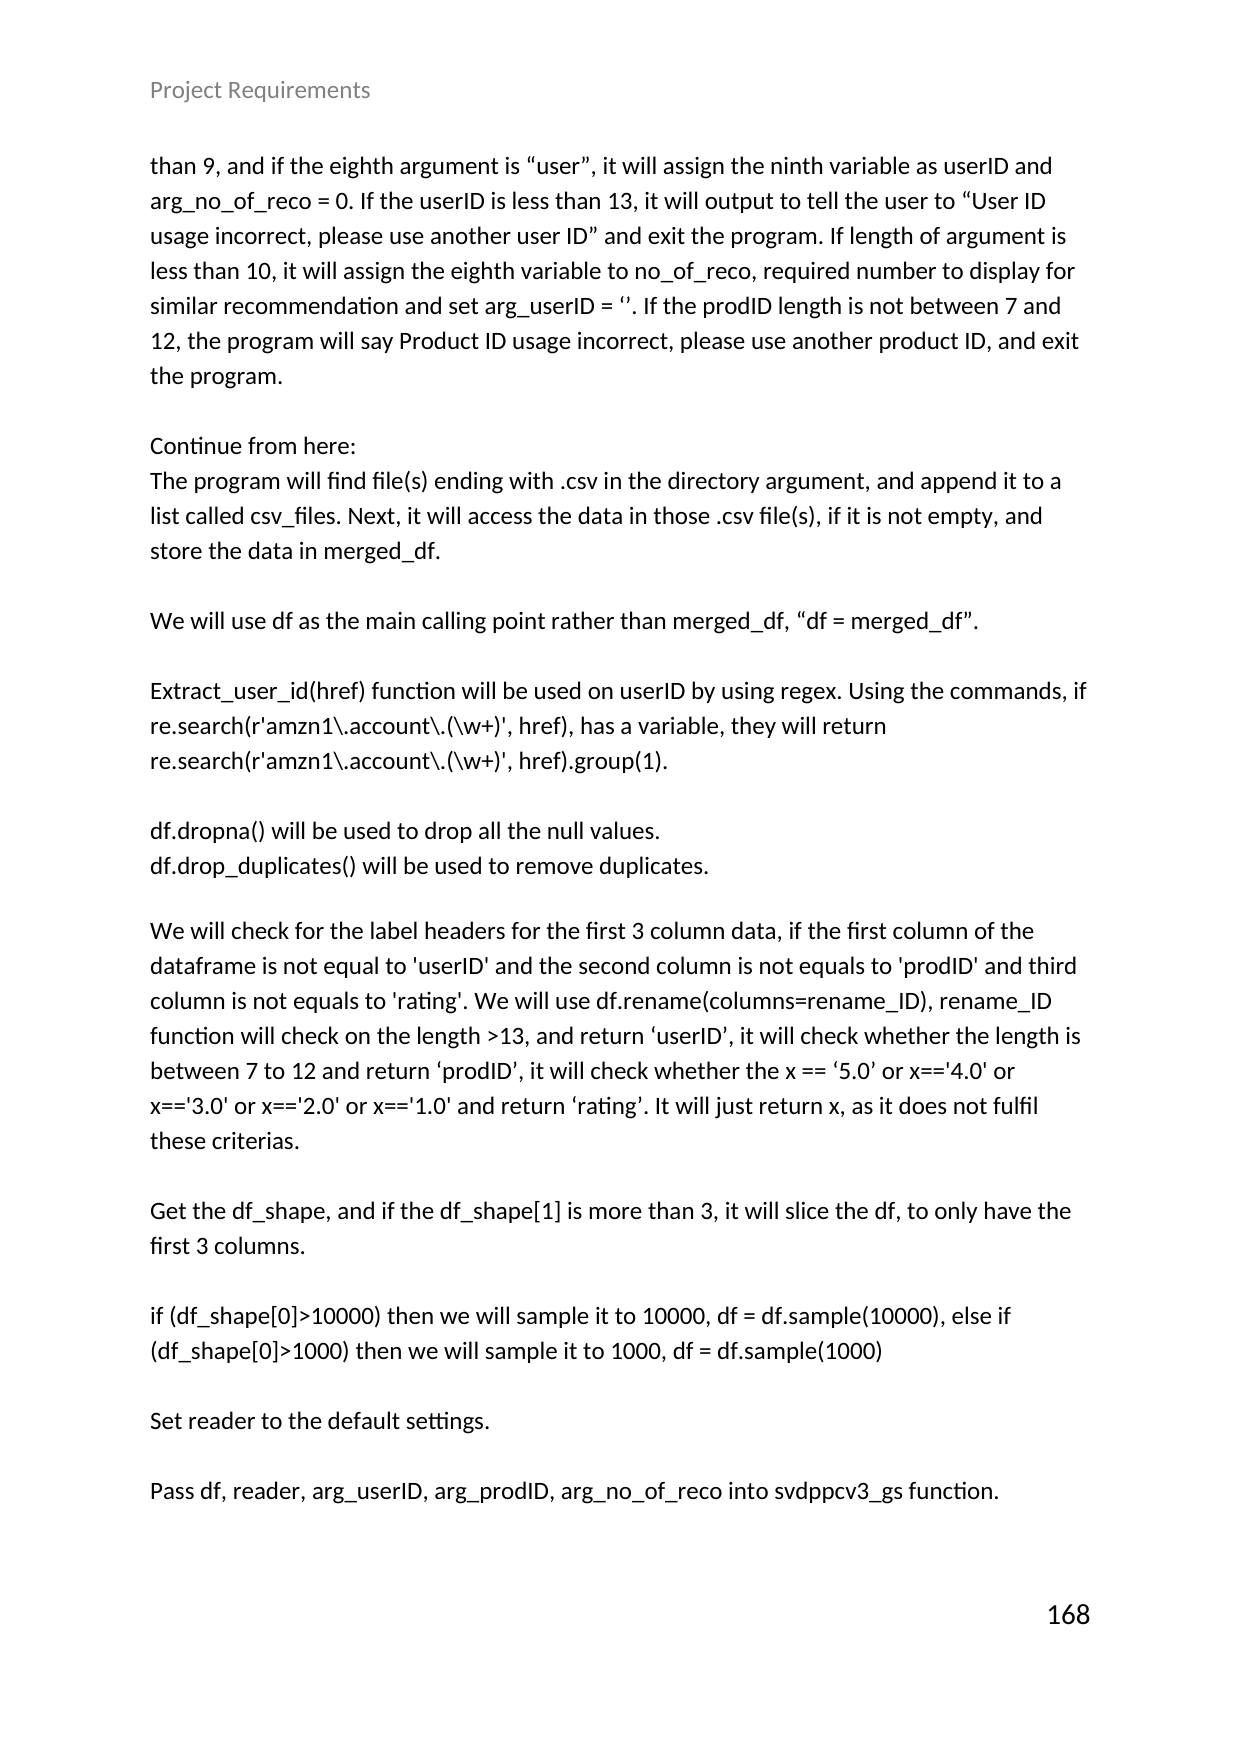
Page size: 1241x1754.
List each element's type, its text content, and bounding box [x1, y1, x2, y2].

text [150, 150, 1090, 391]
text if (df_shape[0]>10000) then we will sample it to 10000, df = df.sample(10000), else if (df_shape[0]>1000) then we will sample it to 1000, df = df.sample(1000) [150, 1301, 1090, 1366]
text We will use df as the main calling point rather than merged_df, “df = merged_df”. [150, 605, 1090, 636]
text We will check for the label headers for the first 3 column data, if the first column of the dataframe is not equal to 'userID' and the second column is not equals to 'prodID' and third column is not equals to 'rating'. We will use df.rename(columns=rename_ID), rename_ID function will check on the length >13, and return ‘userID’, it will check whether the length is between 7 to 12 and return ‘prodID’, it will check whether the x == ‘5.0’ or x=='4.0' or x=='3.0' or x=='2.0' or x=='1.0' and return ‘rating’. It will just return x, as it does not fulfil these criterias. [150, 916, 1090, 1156]
text df.dropna() will be used to drop all the null values. [150, 815, 1090, 846]
text Pass df, reader, arg_userID, arg_prodID, arg_no_of_reco into svdppcv3_gs function. [150, 1476, 1090, 1506]
text df.drop_duplicates() will be used to remove duplicates. [150, 850, 1090, 881]
text The program will find file(s) ending with .csv in the directory argument, and append it to a list called csv_files. Next, it will access the data in those .csv file(s), if it is not empty, and store the data in merged_df. [150, 465, 1090, 566]
text Get the df_shape, and if the df_shape[1] is more than 3, it will slice the df, to only have the first 3 columns. [150, 1196, 1090, 1261]
text Continue from here: [150, 430, 1090, 461]
text Set reader to the default settings. [150, 1406, 1090, 1436]
text Extract_user_id(href) function will be used on userID by using regex. Using the commands, if re.search(r'amzn1\.account\.(\w+)', href), has a variable, they will return re.search(r'amzn1\.account\.(\w+)', href).group(1). [150, 675, 1090, 776]
